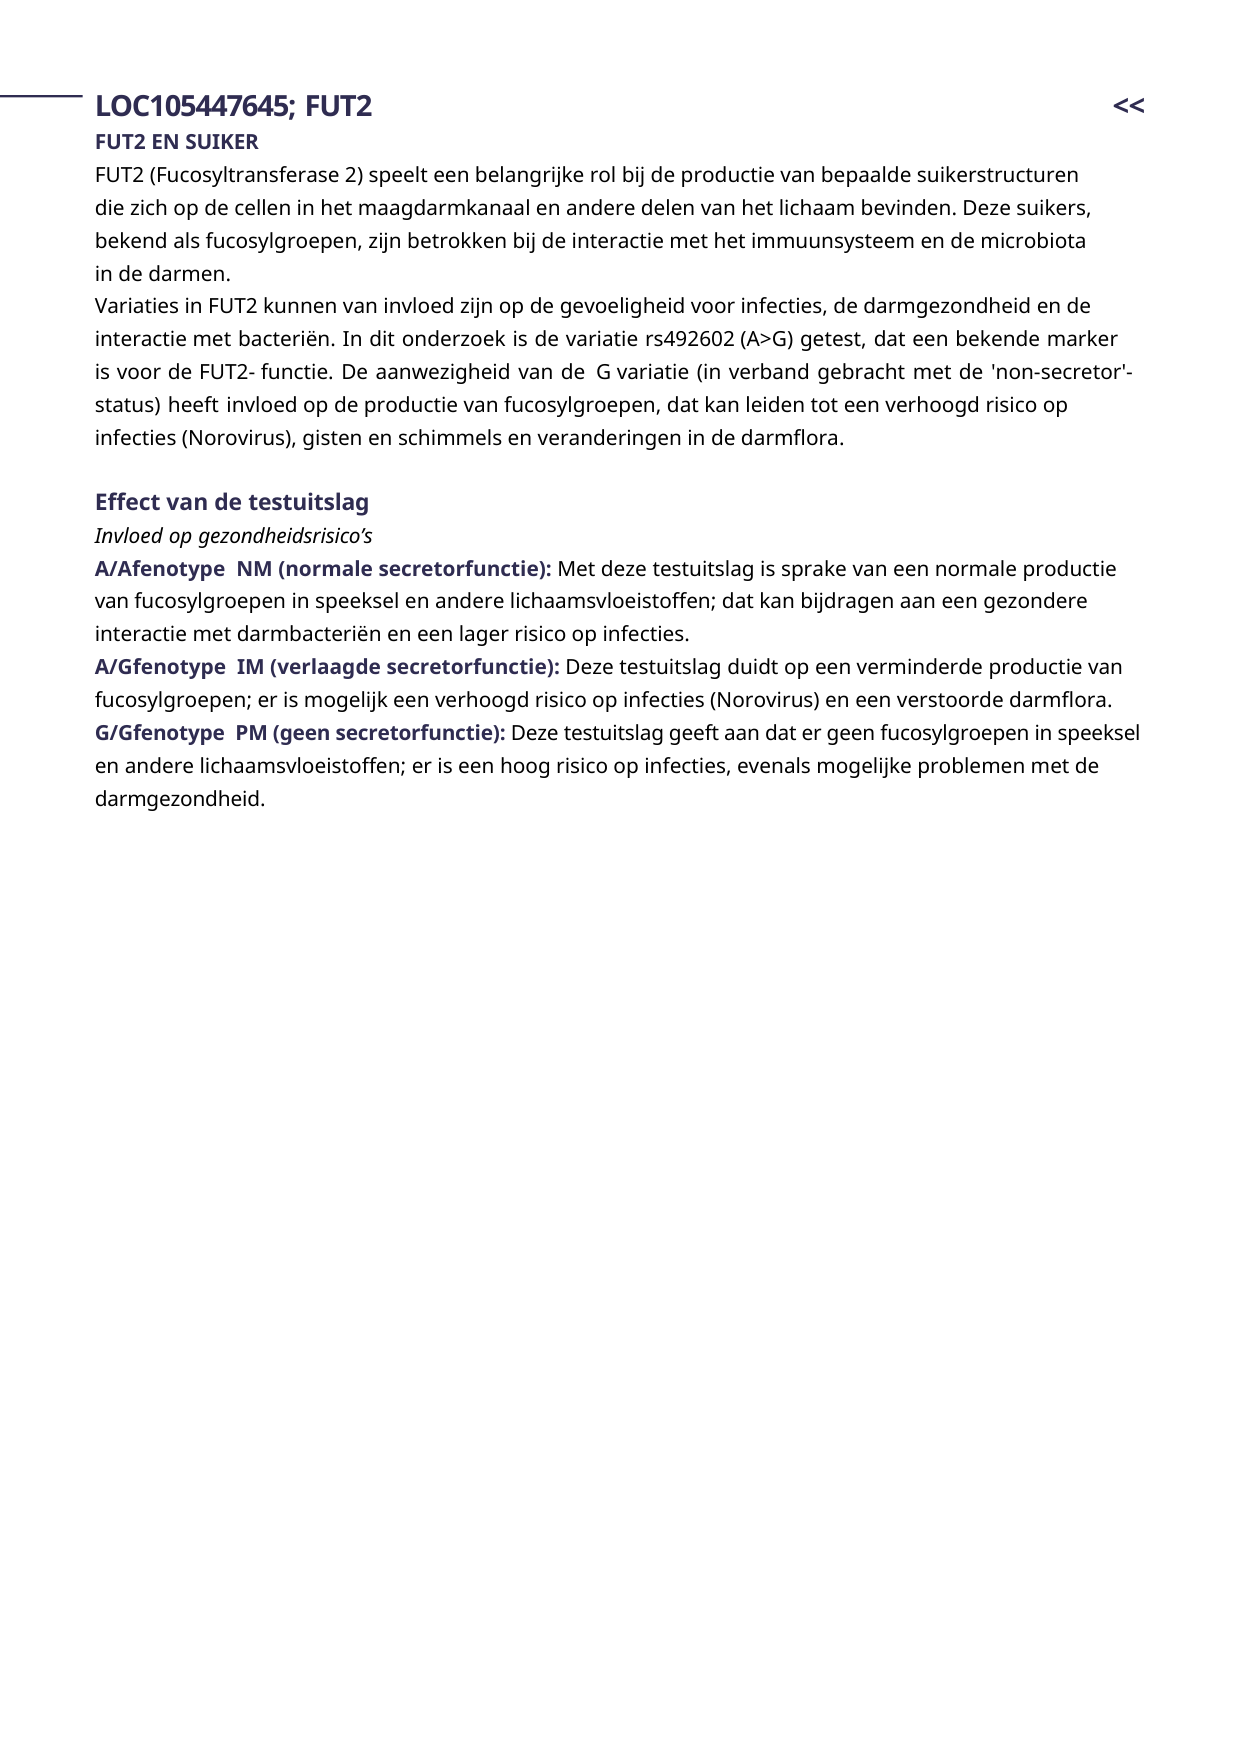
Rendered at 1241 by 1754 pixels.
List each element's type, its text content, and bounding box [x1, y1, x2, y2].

text Variaties in FUT2 kunnen van invloed zijn op de gevoeligheid voor infecties, de darmgezondheid en de interactie met bacteriën. In dit onderzoek is de variatie rs492602 (A>G) getest, dat een bekende marker is voor de FUT2- functie. De aanwezigheid van de G variatie (in verband gebracht met de 'non-secretor'-status) heeft invloed op de productie van fucosylgroepen, dat kan leiden tot een verhoogd risico op infecties (Norovirus), gisten en schimmels en veranderingen in de darmflora. [94, 292, 1137, 452]
subtitle FUT2 EN SUIKER [94, 127, 1240, 156]
text Effect van de testuitslag [94, 486, 1240, 517]
subtitle LOC105447645; FUT2 << [94, 85, 1240, 124]
text FUT2 (Fucosyltransferase 2) speelt een belangrijke rol bij de productie van bepaalde suikerstructuren die zich op de cellen in het maagdarmkanaal en andere delen van het lichaam bevinden. Deze suikers, bekend als fucosylgroepen, zijn betrokken bij de interactie met het immuunsysteem en de microbiota in de darmen. [94, 160, 1099, 287]
text Invloed op gezondheidsrisico’s [94, 521, 1240, 549]
text A/G­fenotype ­ IM (verlaagde secretorfunctie): Deze testuitslag duidt op een verminderde productie van fucosylgroepen; er is mogelijk een verhoogd risico op infecties (Norovirus) en een verstoorde darmflora. [94, 652, 1132, 714]
text G/G­fenotype ­ PM (geen secretorfunctie): Deze testuitslag geeft aan dat er geen fucosylgroepen in speeksel en andere lichaamsvloeistoffen; er is een hoog risico op infecties, evenals mogelijke problemen met de darmgezondheid. [94, 718, 1145, 813]
text A/A­fenotype ­ NM (normale secretorfunctie): Met deze testuitslag is sprake van een normale productie van fucosylgroepen in speeksel en andere lichaamsvloeistoffen; dat kan bijdragen aan een gezondere interactie met darmbacteriën en een lager risico op infecties. [94, 554, 1130, 648]
